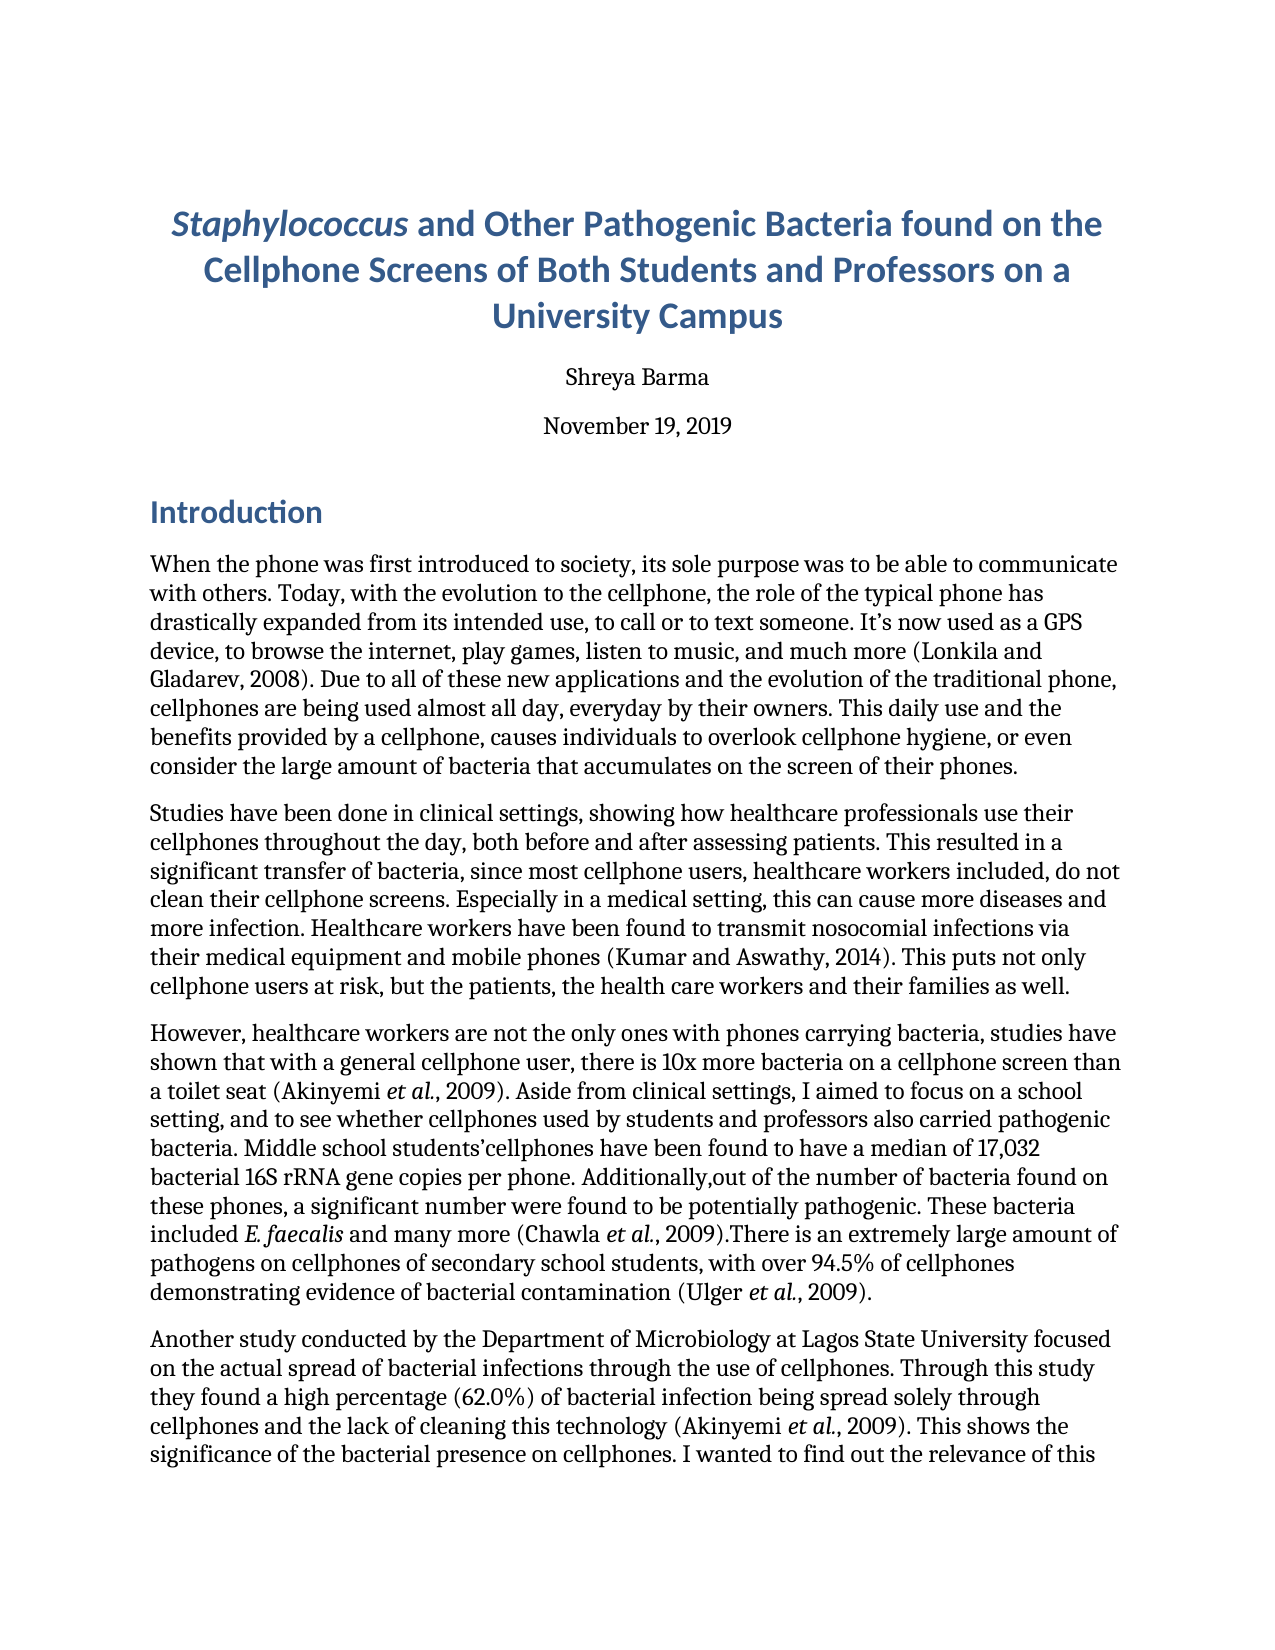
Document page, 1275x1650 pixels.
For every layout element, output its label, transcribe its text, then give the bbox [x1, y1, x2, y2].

subtitle Introduction [150, 491, 1125, 532]
text However, healthcare workers are not the only ones with phones carrying bacteria, studies have shown that with a general cellphone user, there is 10x more bacteria on a cellphone screen than a toilet seat (Akinyemi et al., 2009). Aside from clinical settings, I aimed to focus on a school setting, and to see whether cellphones used by students and professors also carried pathogenic bacteria. Middle school students’cellphones have been found to have a median of 17,032 bacterial 16S rRNA gene copies per phone. Additionally,out of the number of bacteria found on these phones, a significant number were found to be potentially pathogenic. These bacteria included E. faecalis and many more (Chawla et al., 2009).There is an extremely large amount of pathogens on cellphones of secondary school students, with over 94.5% of cellphones demonstrating evidence of bacterial contamination (Ulger et al., 2009). [150, 1019, 1125, 1307]
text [150, 1325, 1125, 1469]
text When the phone was first introduced to society, its sole purpose was to be able to communicate with others. Today, with the evolution to the cellphone, the role of the typical phone has drastically expanded from its intended use, to call or to text someone. It’s now used as a GPS device, to browse the internet, play games, listen to music, and much more (Lonkila and Gladarev, 2008). Due to all of these new applications and the evolution of the traditional phone, cellphones are being used almost all day, everyday by their owners. This daily use and the benefits provided by a cellphone, causes individuals to overlook cellphone hygiene, or even consider the large amount of bacteria that accumulates on the screen of their phones. [150, 550, 1125, 780]
text Studies have been done in clinical settings, showing how healthcare professionals use their cellphones throughout the day, both before and after assessing patients. This resulted in a significant transfer of bacteria, since most cellphone users, healthcare workers included, do not clean their cellphone screens. Especially in a medical setting, this can cause more diseases and more infection. Healthcare workers have been found to transmit nosocomial infections via their medical equipment and mobile phones (Kumar and Aswathy, 2014). This puts not only cellphone users at risk, but the patients, the health care workers and their families as well. [150, 799, 1125, 1000]
title Staphylococcus and Other Pathogenic Bacteria found on the Cellphone Screens of Both Students and Professors on a University Campus [150, 200, 1125, 337]
text November 19, 2019 [150, 412, 1125, 441]
text Shreya Barma [150, 362, 1125, 391]
